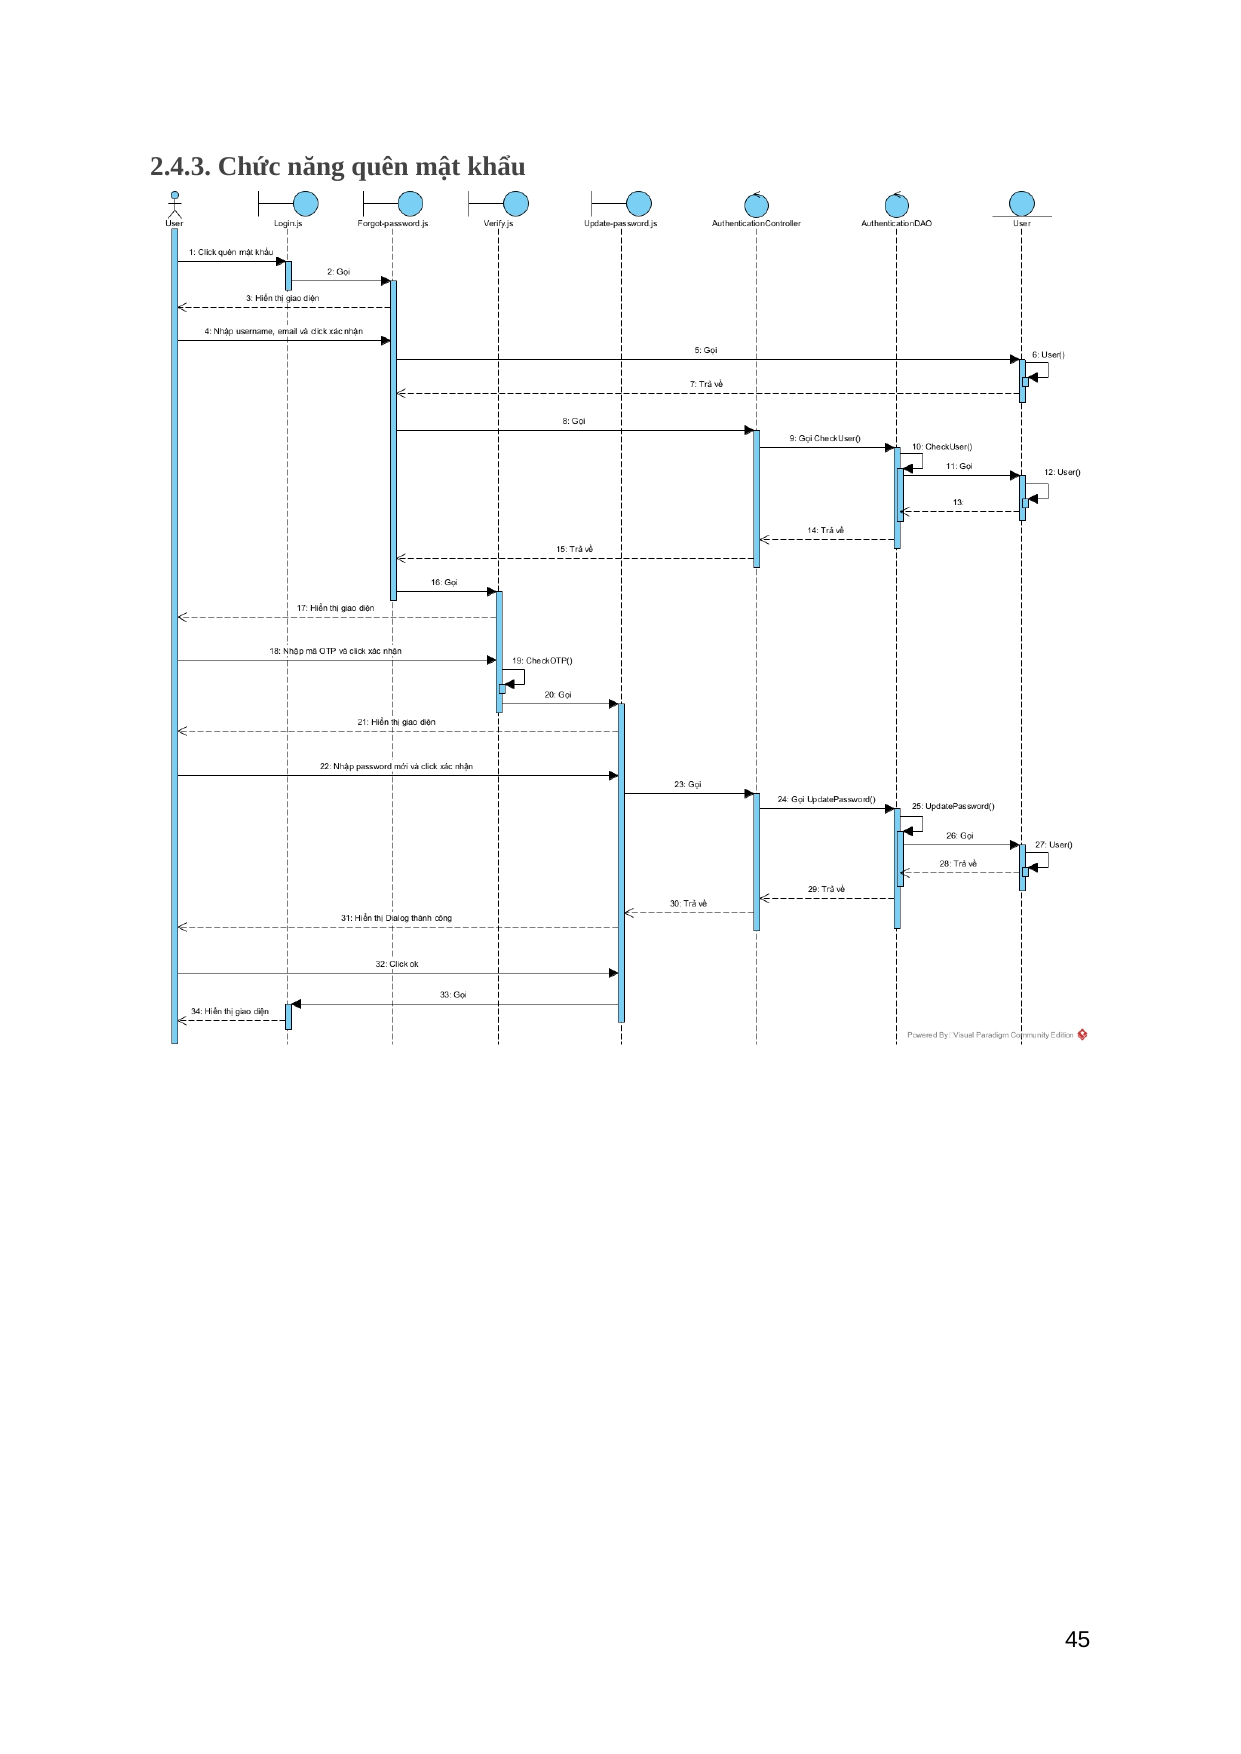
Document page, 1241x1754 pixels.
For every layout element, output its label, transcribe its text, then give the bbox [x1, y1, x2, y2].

picture [150, 190, 1091, 1047]
subtitle 2.4.3. Chức năng quên mật khẩu [150, 150, 1090, 181]
